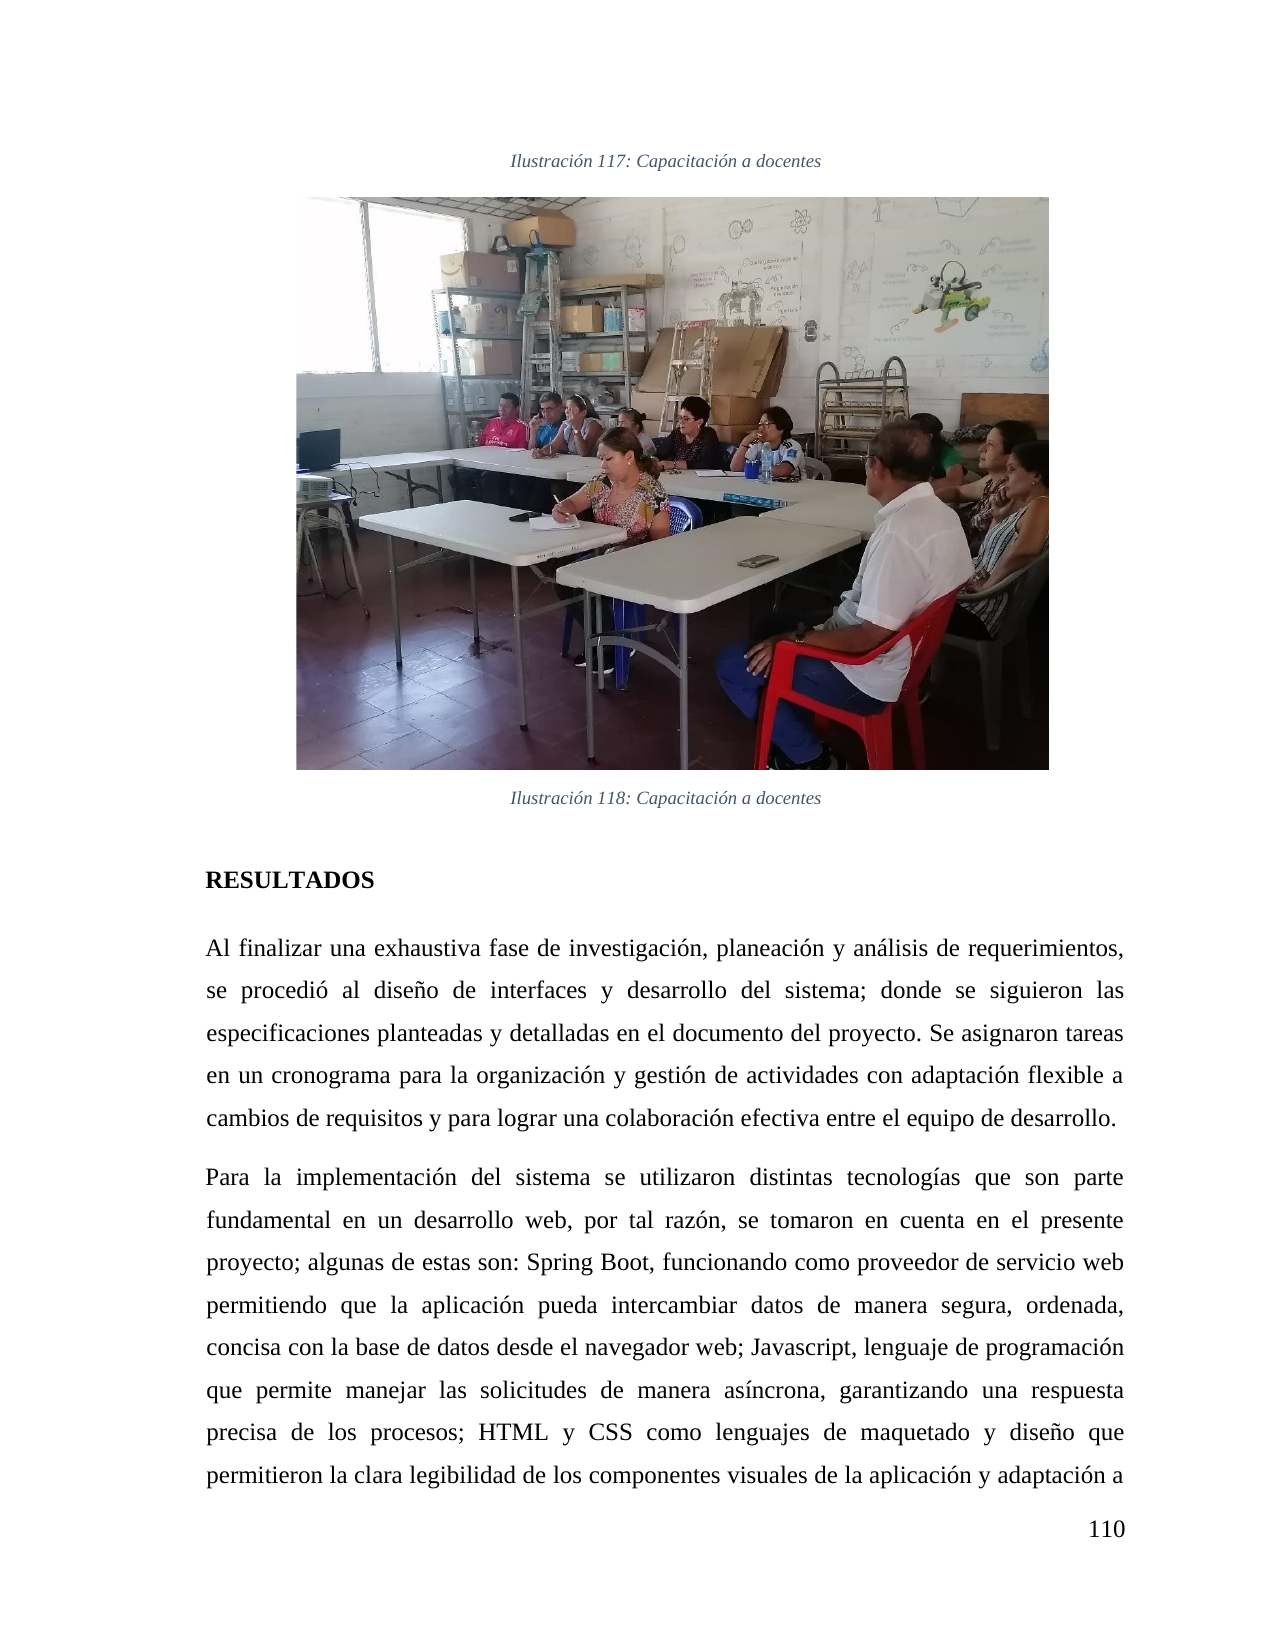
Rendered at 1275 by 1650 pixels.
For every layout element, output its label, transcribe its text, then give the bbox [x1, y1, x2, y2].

text RESULTADOS [205, 865, 1169, 894]
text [205, 1162, 1125, 1488]
picture [296, 197, 1049, 770]
subtitle Ilustración 118: Capacitación a docentes [207, 787, 1125, 808]
subtitle Ilustración 117: Capacitación a docentes [207, 150, 1125, 172]
text Al finalizar una exhaustiva fase de investigación, planeación y análisis de requerimientos, se procedió al diseño de interfaces y desarrollo del sistema; donde se siguieron las especificaciones planteadas y detalladas en el documento del proyecto. Se asignaron tareas en un cronograma para la organización y gestión de actividades con adaptación flexible a cambios de requisitos y para lograr una colaboración efectiva entre el equipo de desarrollo. [205, 933, 1125, 1132]
